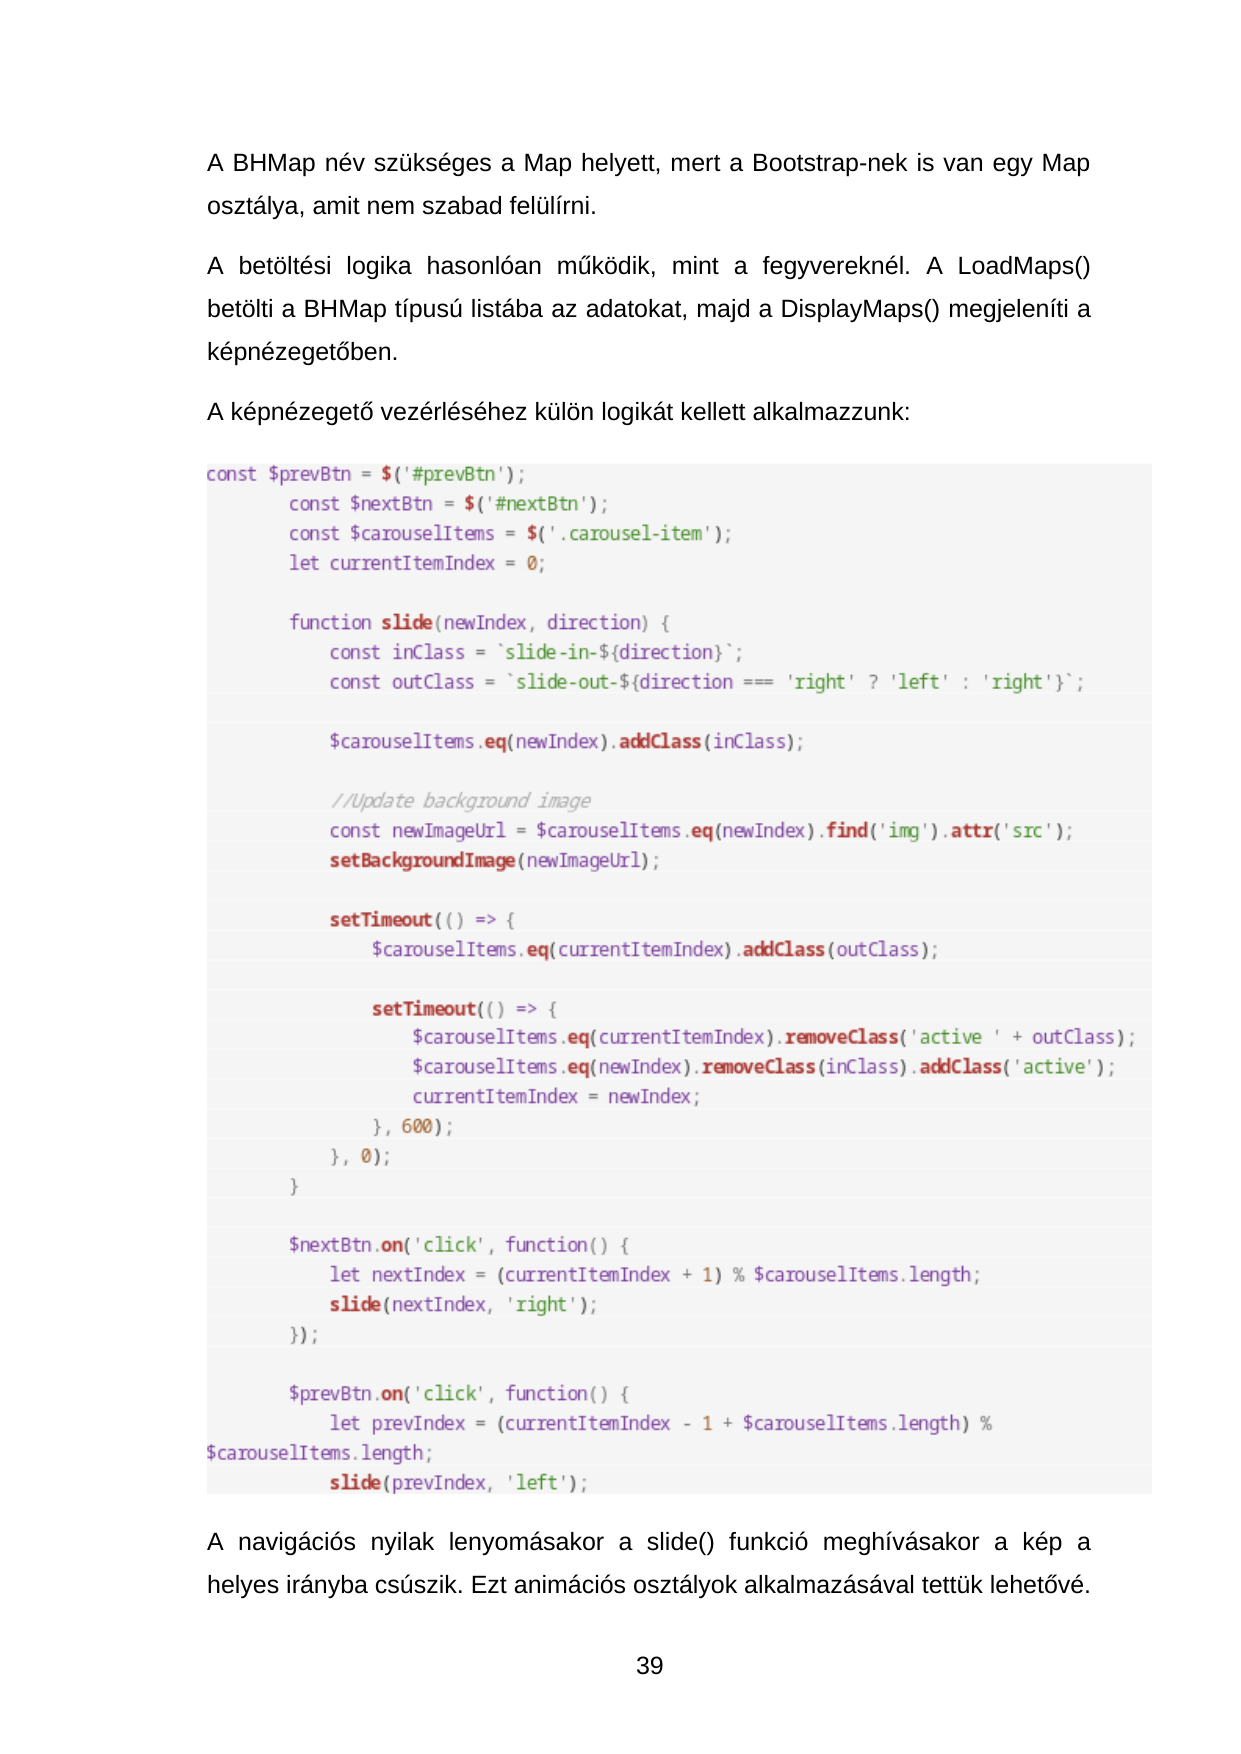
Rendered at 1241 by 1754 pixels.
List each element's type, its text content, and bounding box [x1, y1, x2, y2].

text A képnézegető vezérléséhez külön logikát kellett alkalmazzunk: [207, 397, 1092, 425]
text A navigációs nyilak lenyomásakor a slide() funkció meghívásakor a kép a helyes irányba csúszik. Ezt animációs osztályok alkalmazásával tettük lehetővé. [207, 1527, 1092, 1598]
text A BHMap név szükséges a Map helyett, mert a Bootstrap-nek is van egy Map osztálya, amit nem szabad felülírni. [207, 148, 1092, 219]
text A betöltési logika hasonlóan működik, mint a fegyvereknél. A LoadMaps() betölti a BHMap típusú listába az adatokat, majd a DisplayMaps() megjeleníti a képnézegetőben. [207, 251, 1092, 366]
